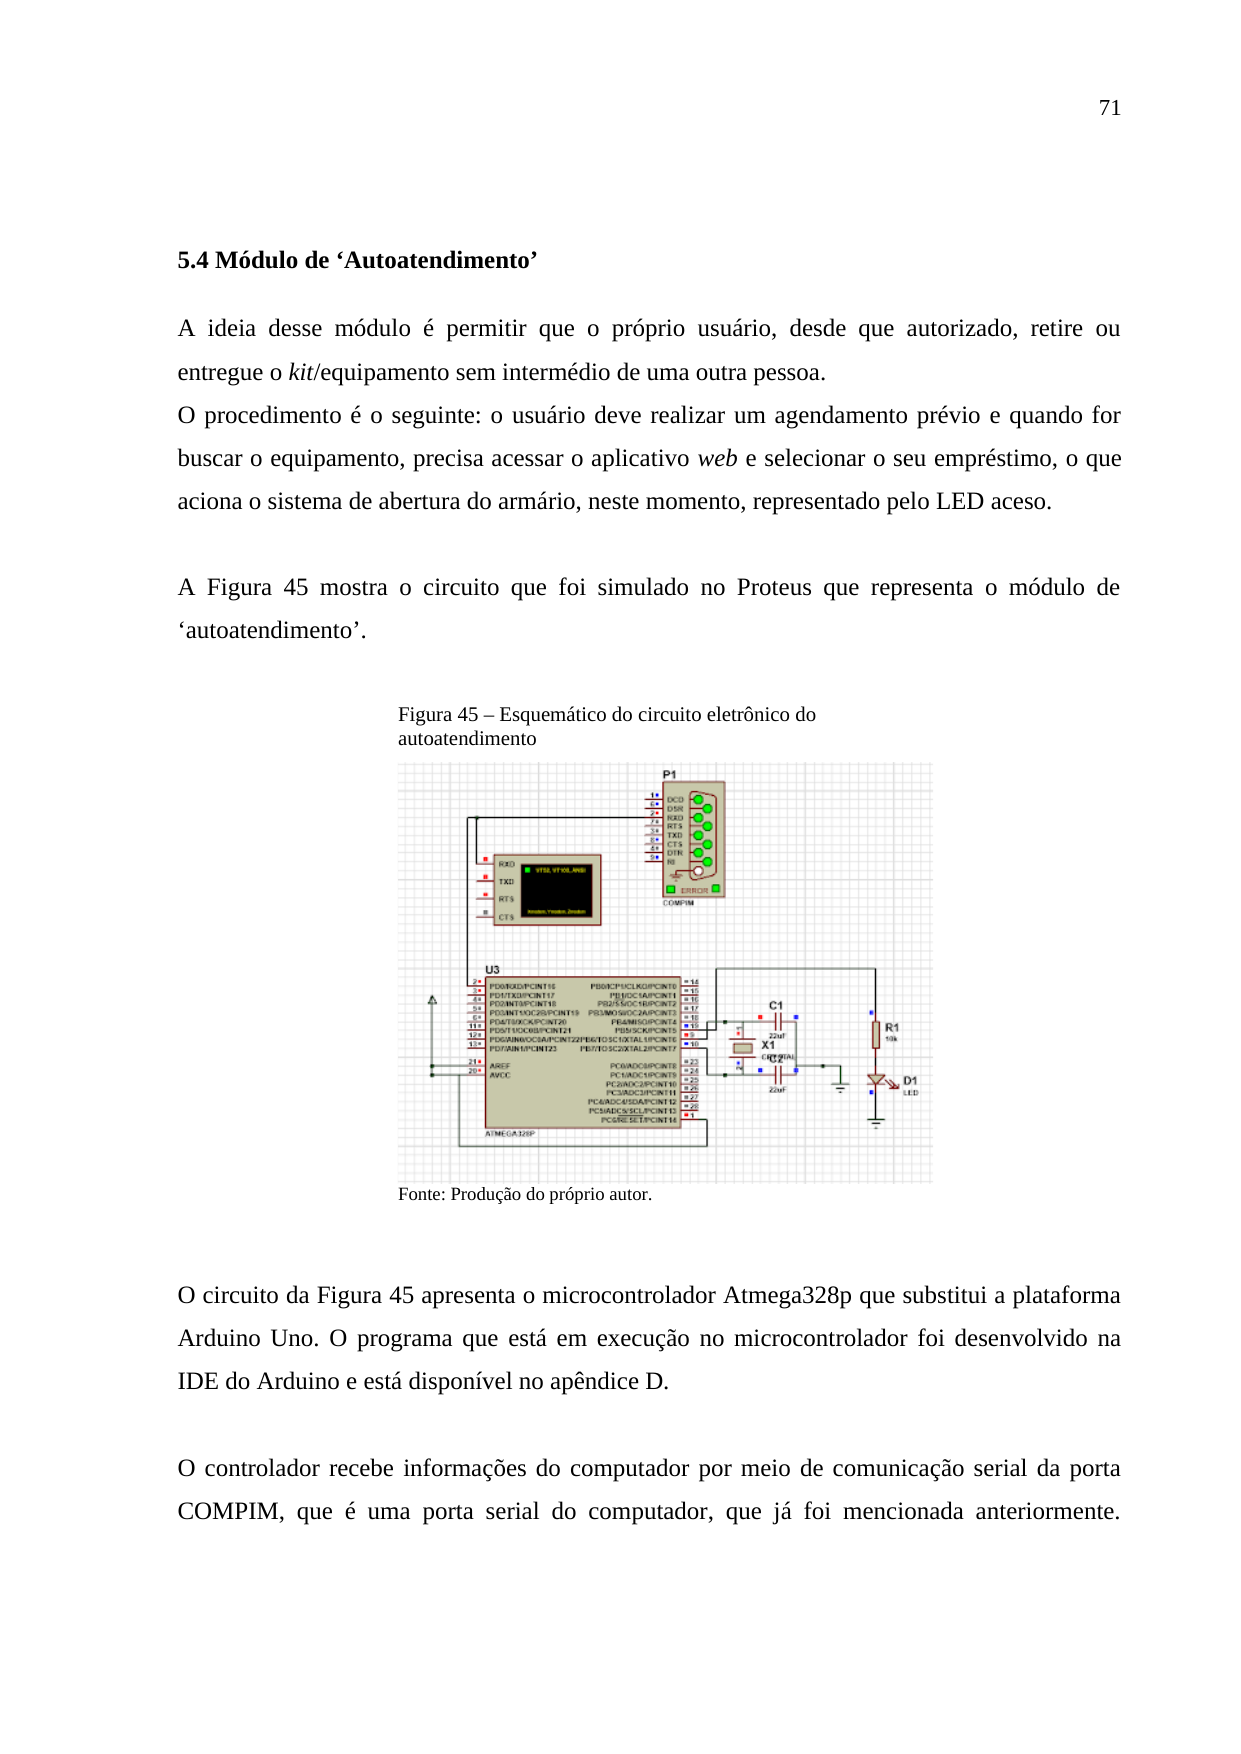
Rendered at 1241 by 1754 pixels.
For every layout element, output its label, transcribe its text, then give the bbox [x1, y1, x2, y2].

text Figura 45 – Esquemático do circuito eletrônico do autoatendimento [398, 702, 933, 750]
text O circuito da Figura 45 apresenta o microcontrolador Atmega328p que substitui a plataforma Arduino Uno. O programa que está em execução no microcontrolador foi desenvolvido na IDE do Arduino e está disponível no apêndice D. [177, 1280, 1122, 1395]
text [177, 1453, 1122, 1524]
subtitle Módulo de ‘Autoatendimento’ [177, 245, 1122, 274]
text O procedimento é o seguinte: o usuário deve realizar um agendamento prévio e quando for buscar o equipamento, precisa acessar o aplicativo web e selecionar o seu empréstimo, o que aciona o sistema de abertura do armário, neste momento, representado pelo LED aceso. [177, 400, 1122, 515]
picture [397, 762, 934, 1184]
text Fonte: Produção do próprio autor. [398, 1183, 1122, 1205]
text A Figura 45 mostra o circuito que foi simulado no Proteus que representa o módulo de ‘autoatendimento’. [177, 572, 1122, 644]
text A ideia desse módulo é permitir que o próprio usuário, desde que autorizado, retire ou entregue o kit/equipamento sem intermédio de uma outra pessoa. [177, 313, 1122, 385]
